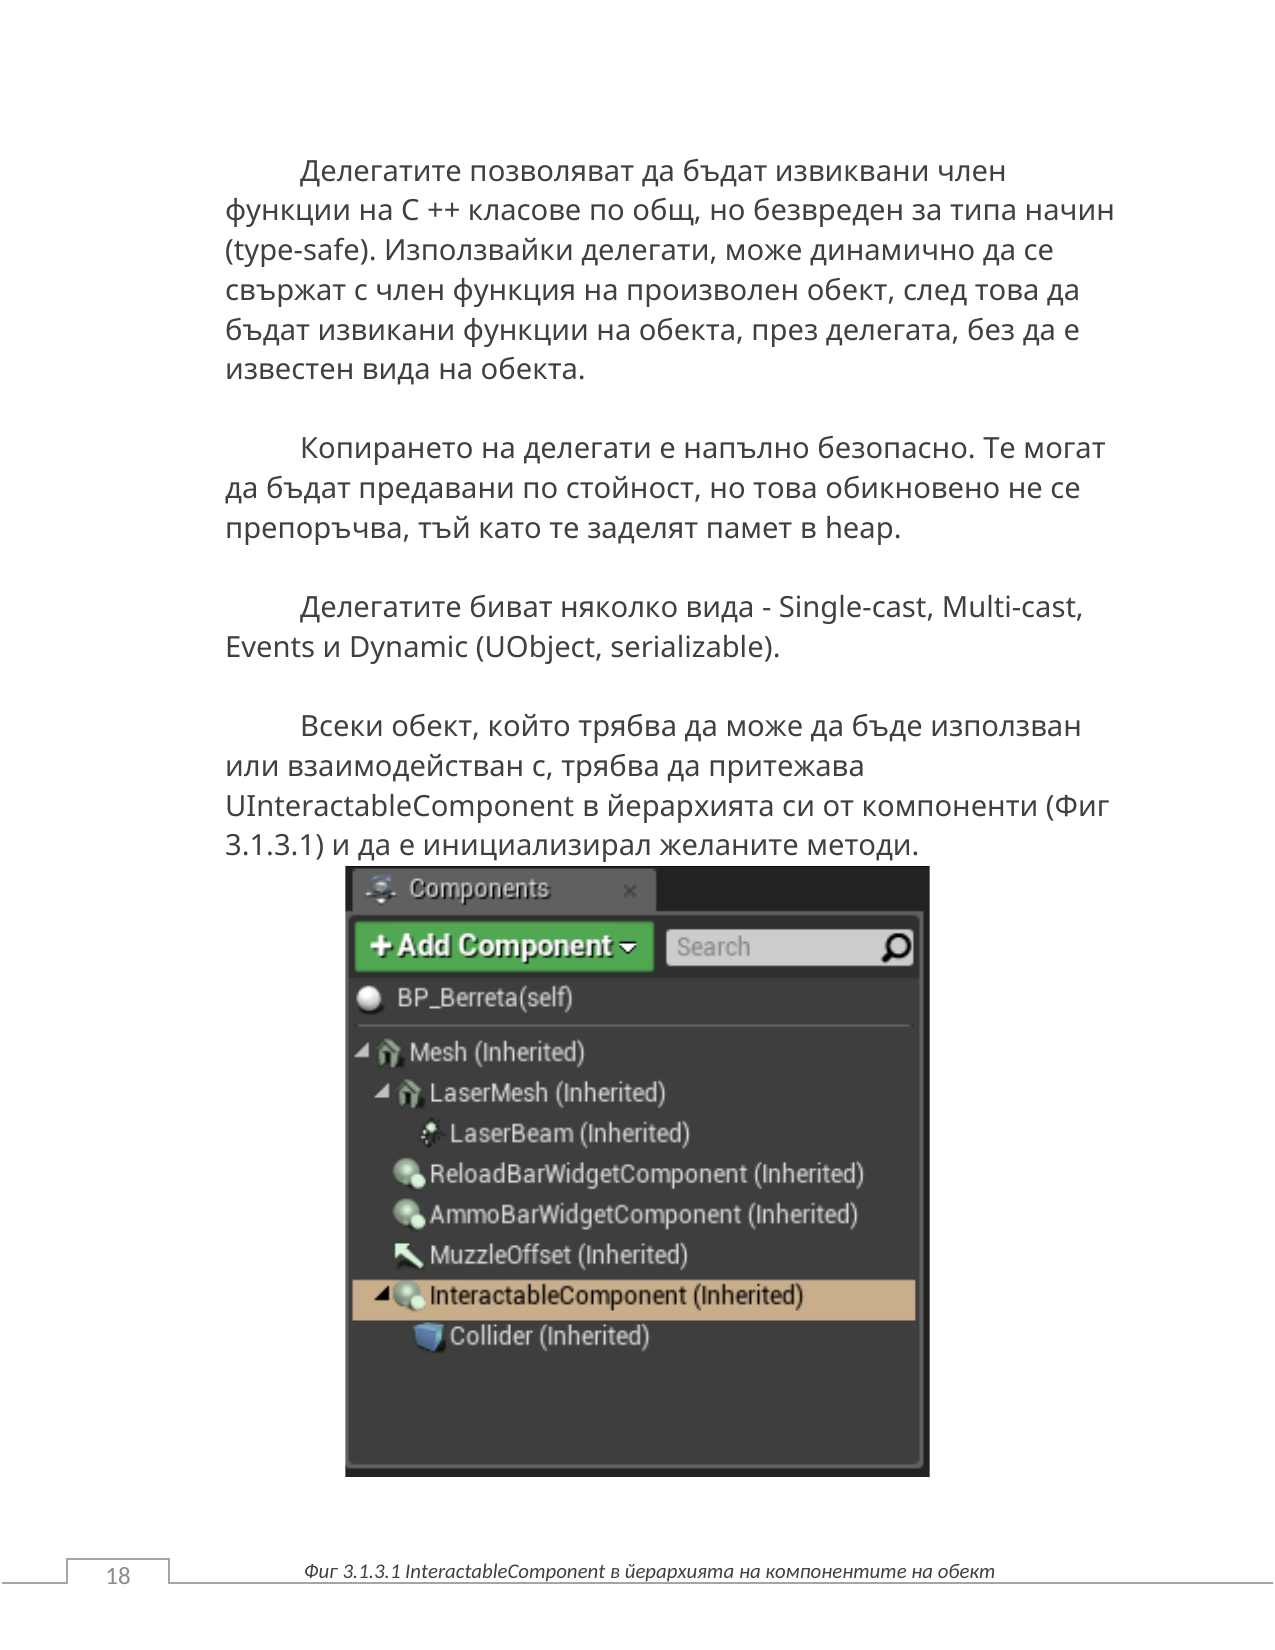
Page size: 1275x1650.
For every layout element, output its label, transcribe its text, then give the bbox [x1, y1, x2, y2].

text Всеки обект, който трябва да може да бъде използван или взаимодействан с, трябва да притежава UInteractableComponent в йерархията си от компоненти (Фиг 3.1.3.1) и да е инициализирал желаните методи. [225, 706, 1125, 864]
text Копирането на делегати е напълно безопасно. Те могат да бъдат предавани по стойност, но това обикновено не се препоръчва, тъй като те заделят памет в heap. [225, 428, 1125, 547]
text Делегатите позволяват да бъдат извиквани член функции на C ++ класове по общ, но безвреден за типа начин (type-safe). Използвайки делегати, може динамично да се свържат с член функция на произволен обект, след това да бъдат извикани функции на обекта, през делегата, без да е известен вида на обекта. [225, 150, 1125, 388]
text Делегатите биват няколко вида - Single-cast, Multi-cast, Events и Dynamic (UObject, serializable). [225, 587, 1125, 666]
picture [345, 866, 930, 1477]
